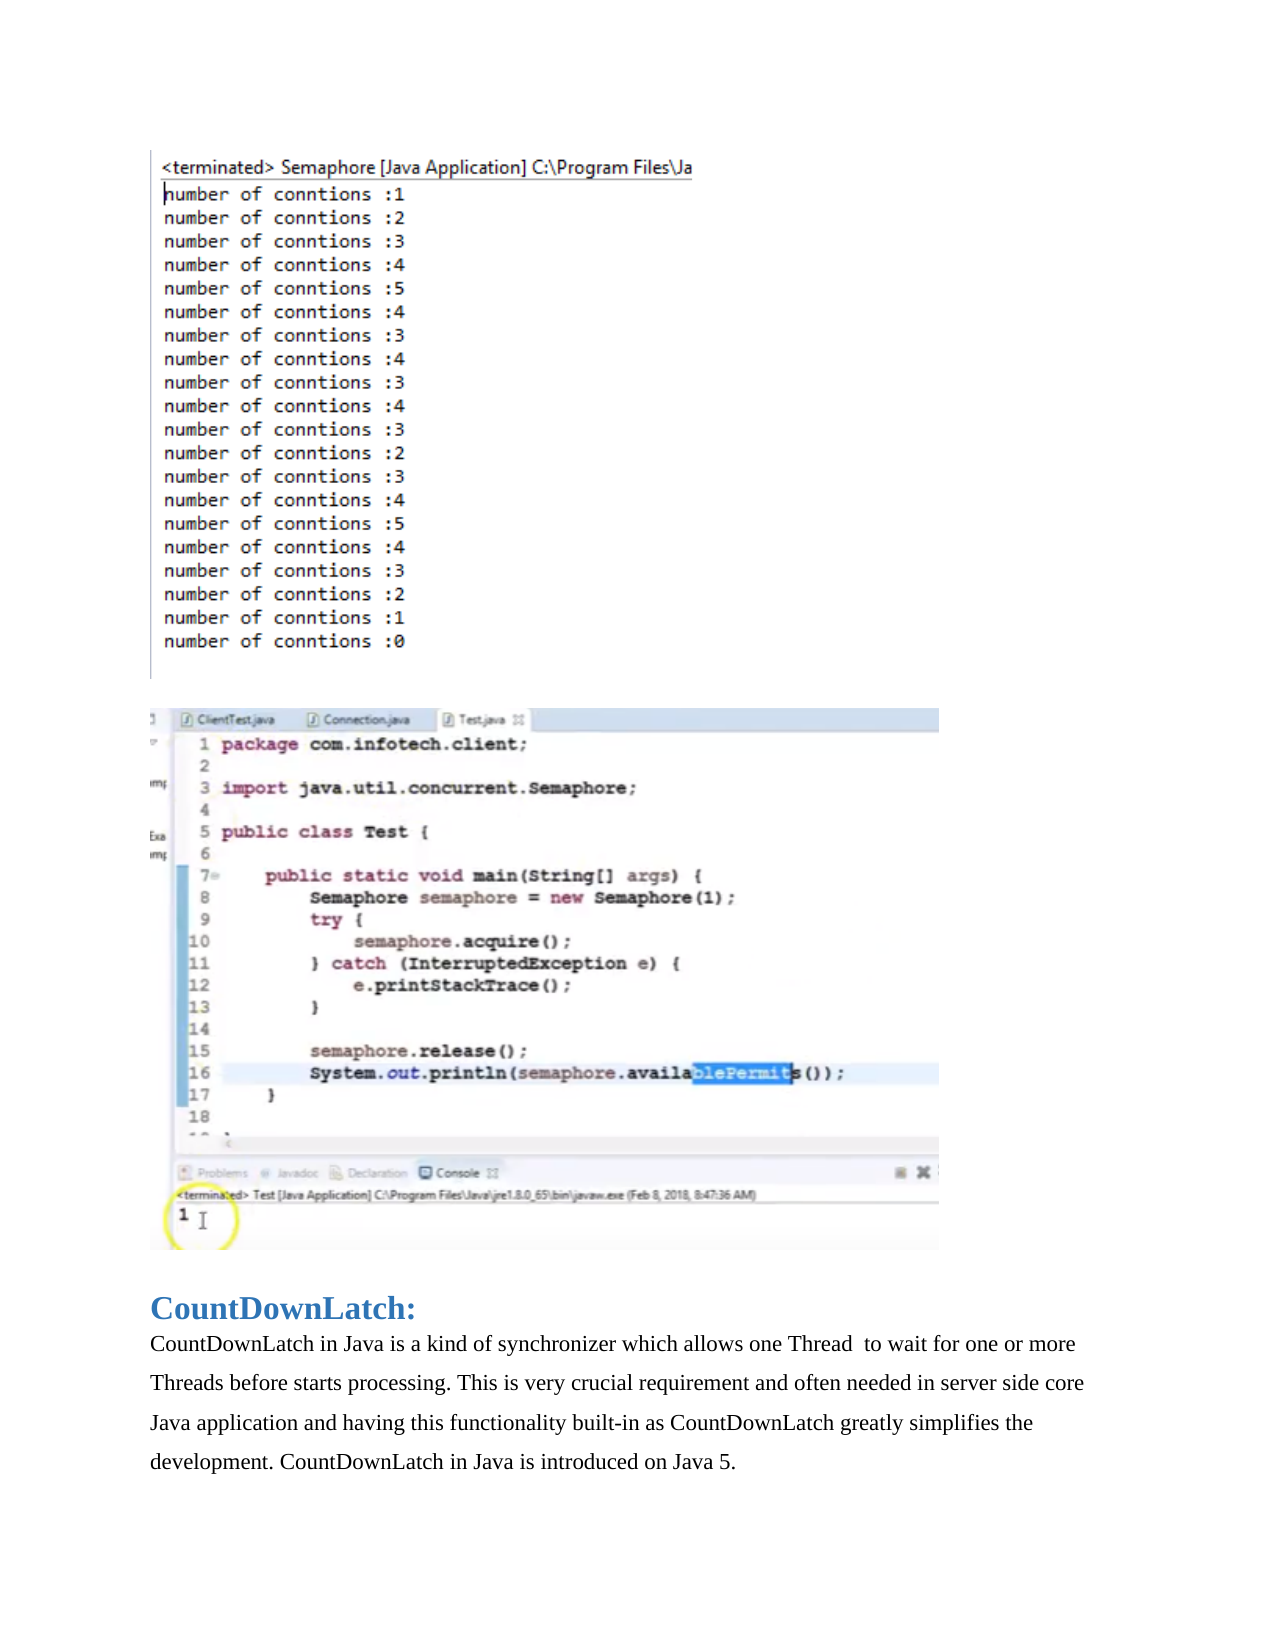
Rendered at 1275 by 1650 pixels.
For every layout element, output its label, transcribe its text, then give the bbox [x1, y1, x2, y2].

subtitle CountDownLatch: [150, 1288, 1125, 1327]
picture [150, 150, 693, 679]
text CountDownLatch in Java is a kind of synchronizer which allows one Thread to wait for one or more Threads before starts processing. This is very crucial requirement and often needed in server side core Java application and having this functionality built-in as CountDownLatch greatly simplifies the development. CountDownLatch in Java is introduced on Java 5. [150, 1330, 1125, 1474]
picture [150, 708, 939, 1250]
